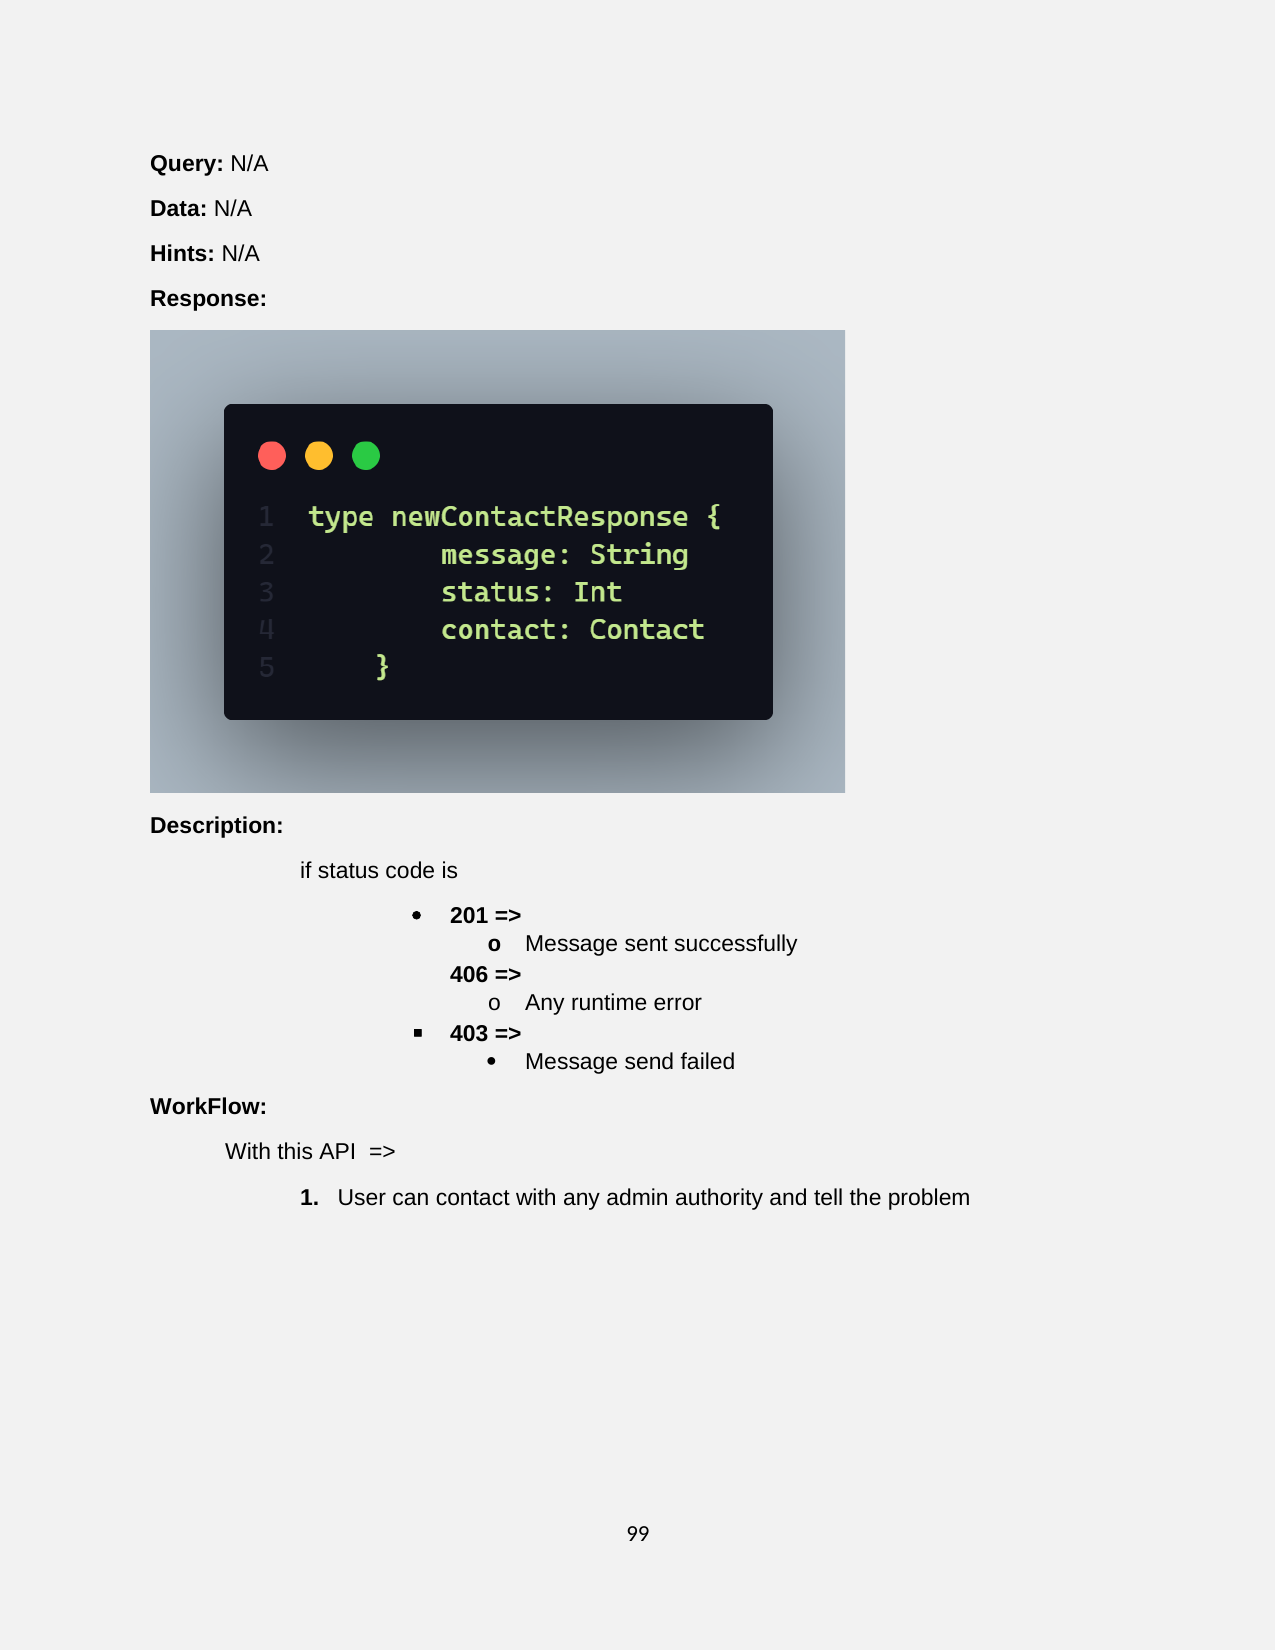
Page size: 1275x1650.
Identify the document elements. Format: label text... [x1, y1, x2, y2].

text Data: N/A [150, 195, 1125, 221]
list 403 => [412, 1020, 1125, 1046]
text Description: [150, 812, 1125, 838]
list Any runtime error [487, 989, 1125, 1017]
text if status code is [300, 857, 1125, 883]
list Message sent successfully [487, 930, 1125, 958]
text WorkFlow: [150, 1093, 1125, 1119]
text With this API => [150, 1138, 1125, 1165]
text Hints: N/A [150, 240, 1125, 267]
text Response: [150, 285, 1125, 312]
list Message send failed [487, 1048, 1125, 1074]
text Query: N/A [150, 150, 1125, 176]
list User can contact with any admin authority and tell the problem [300, 1183, 1125, 1210]
list 406 => [450, 961, 1125, 987]
picture [150, 330, 846, 793]
list 201 => [412, 902, 1125, 928]
